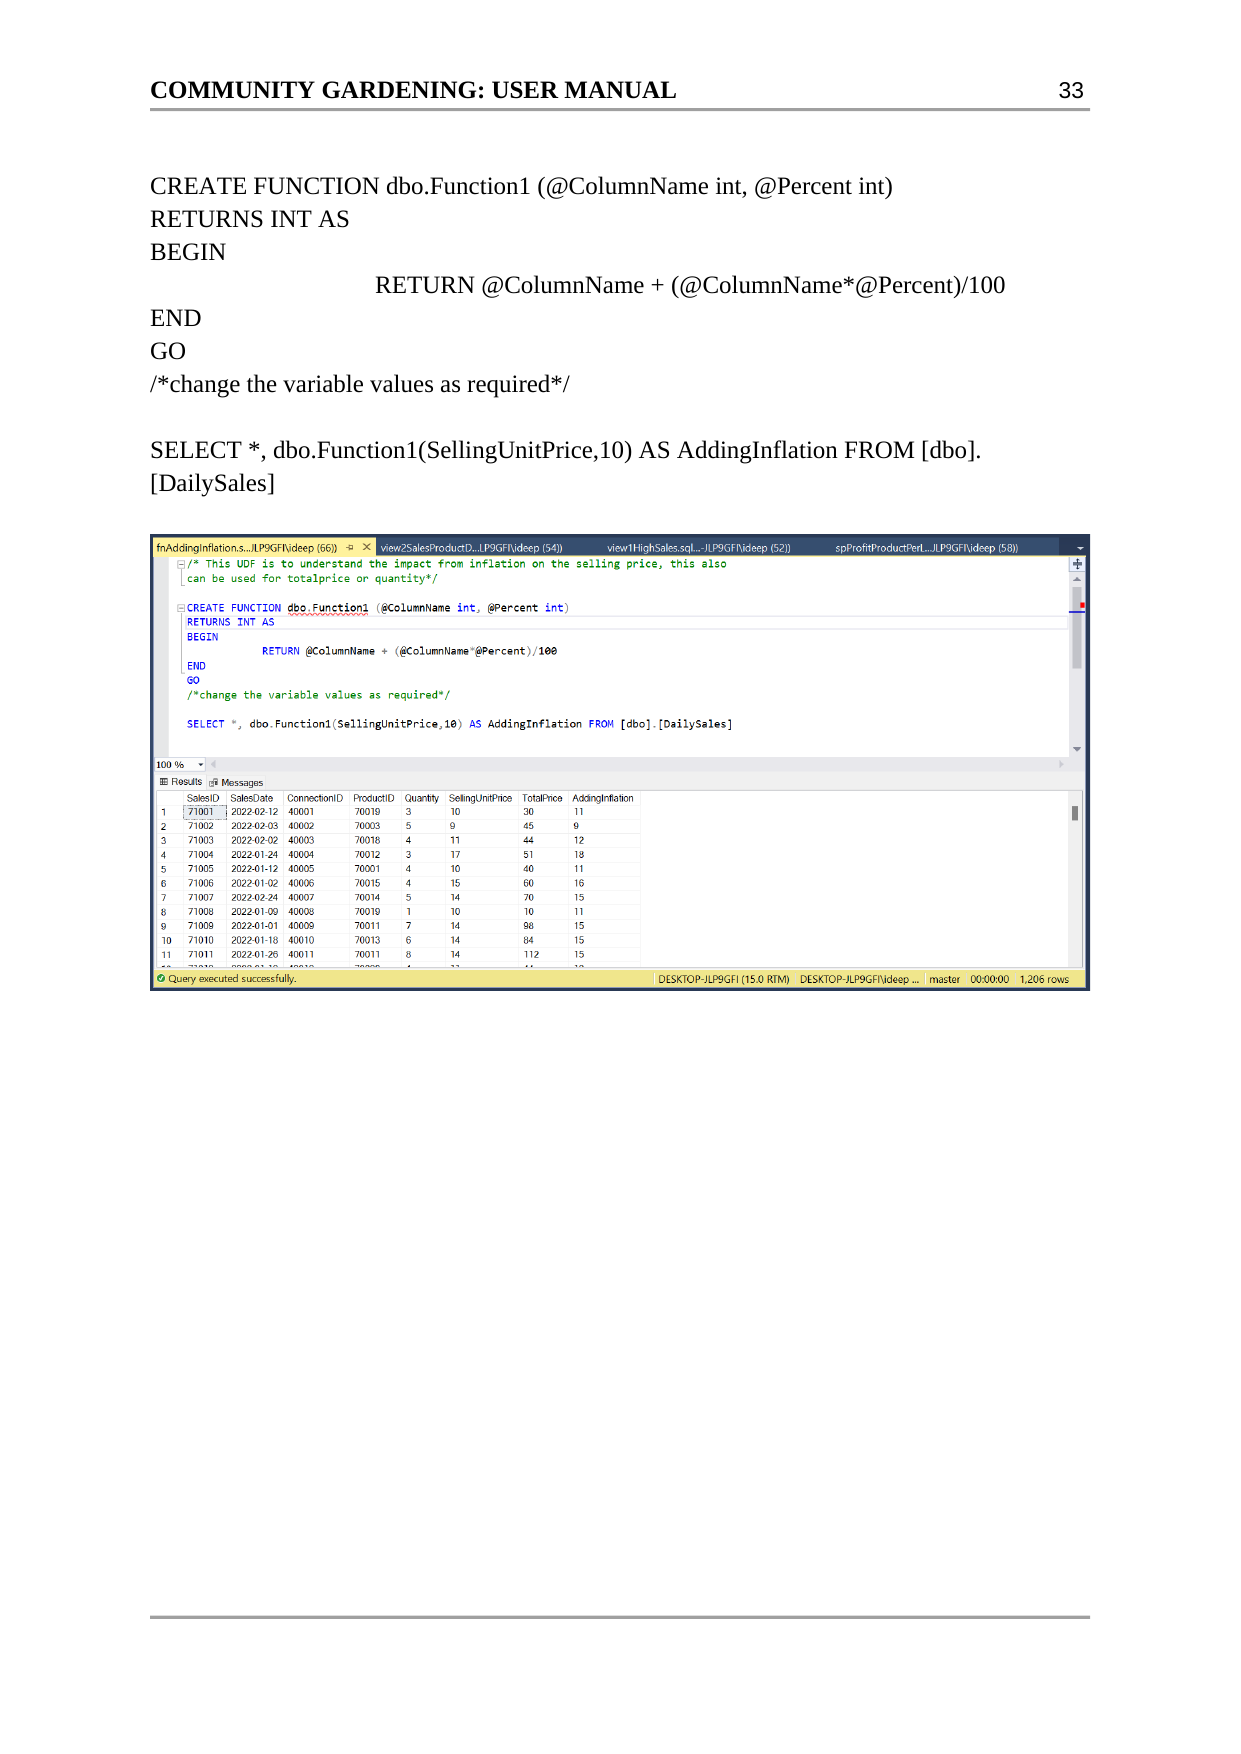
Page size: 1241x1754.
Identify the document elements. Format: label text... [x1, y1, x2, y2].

text /*change the variable values as required*/ [150, 369, 1090, 398]
picture [150, 534, 1091, 991]
text BEGIN [150, 237, 1090, 266]
text END [150, 303, 1090, 332]
text GO [150, 336, 1090, 365]
text SELECT *, dbo.Function1(SellingUnitPrice,10) AS AddingInflation FROM [dbo].[DailySales] [150, 435, 1090, 497]
text RETURNS INT AS [150, 204, 1090, 233]
text CREATE FUNCTION dbo.Function1 (@ColumnName int, @Percent int) [150, 171, 1090, 200]
text RETURN @ColumnName + (@ColumnName*@Percent)/100 [150, 270, 1090, 299]
